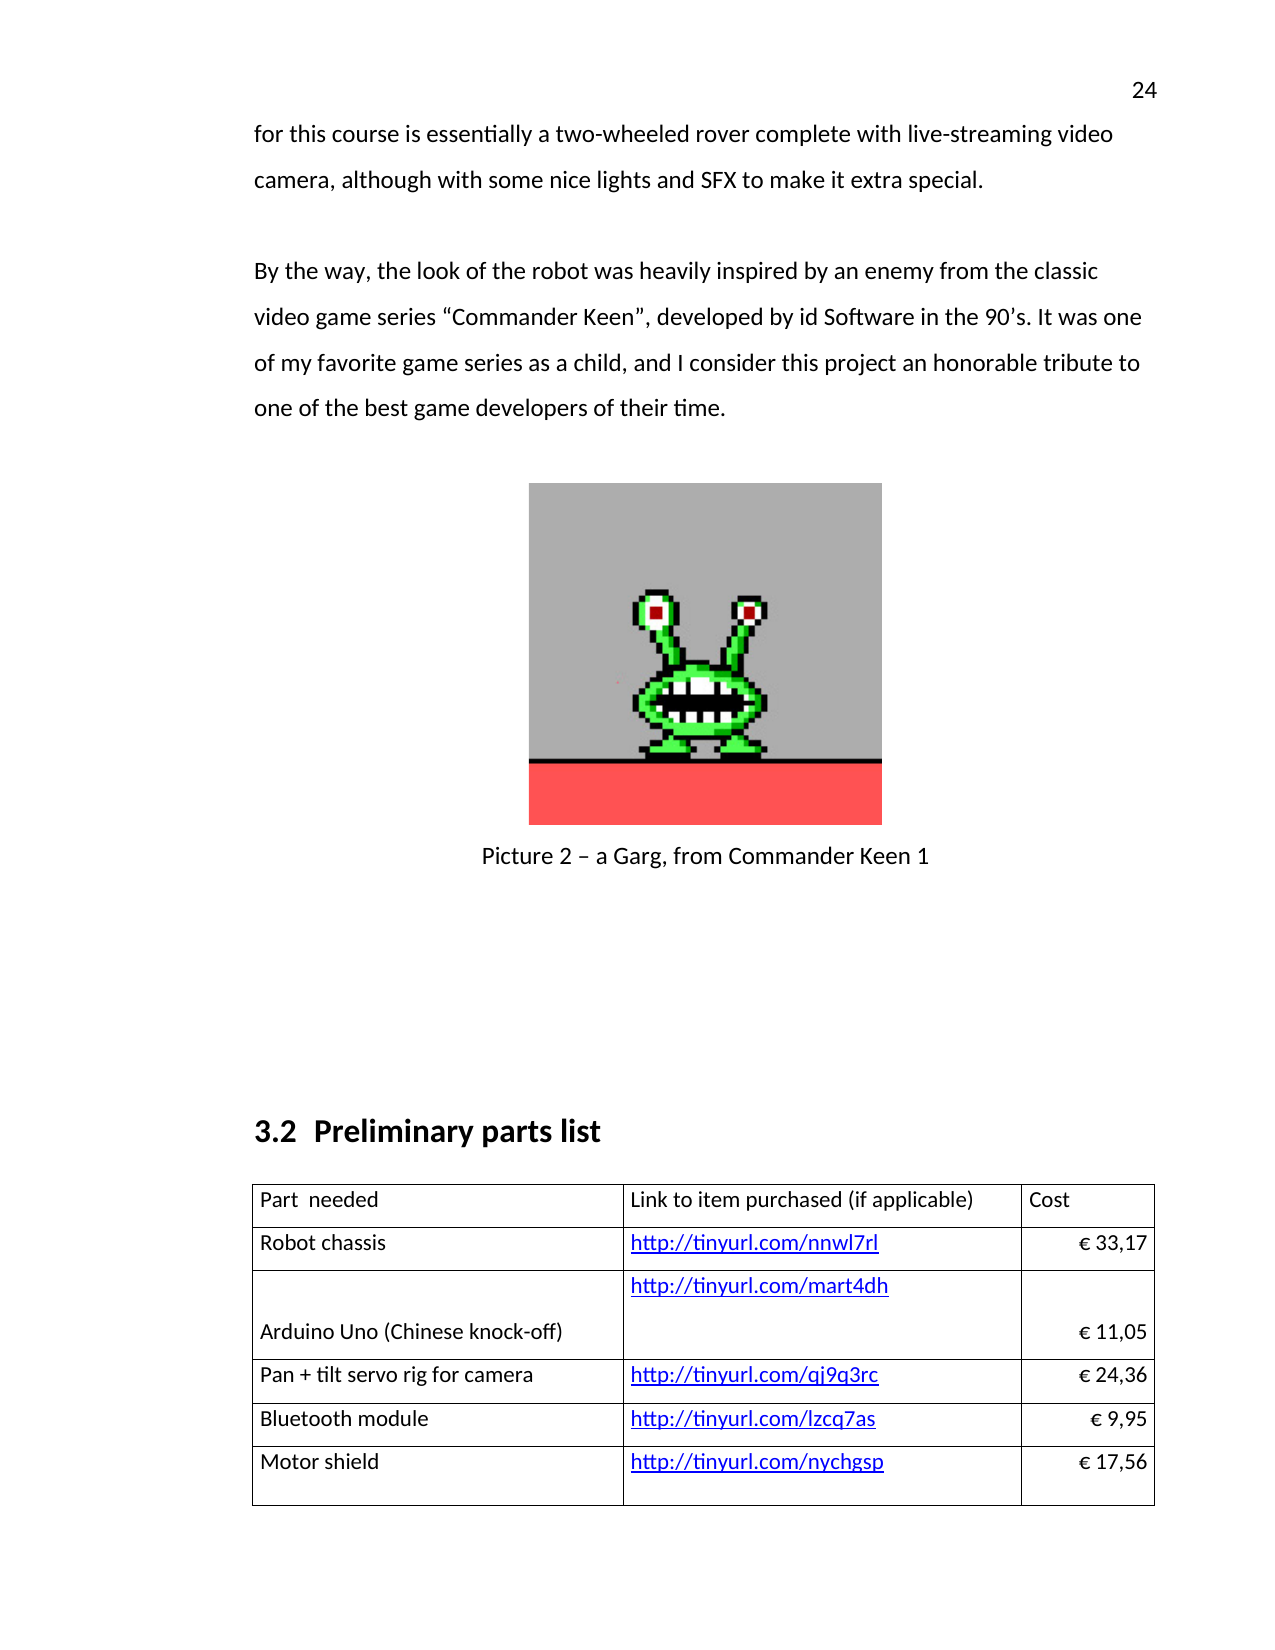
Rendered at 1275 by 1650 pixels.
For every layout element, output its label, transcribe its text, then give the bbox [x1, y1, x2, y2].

table_cell http://tinyurl.com/qj9q3rc [624, 1360, 1021, 1403]
picture [528, 483, 882, 825]
table_cell Arduino Uno (Chinese knock-off) [253, 1271, 623, 1359]
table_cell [624, 1447, 1021, 1505]
table_cell http://tinyurl.com/nnwl7rl [624, 1228, 1021, 1270]
table_cell Bluetooth module [253, 1404, 623, 1446]
table_cell http://tinyurl.com/mart4dh [624, 1271, 1021, 1359]
subtitle Preliminary parts list [254, 1110, 1157, 1151]
table_cell Pan + tilt servo rig for camera [253, 1360, 623, 1403]
table_header Part needed [253, 1185, 623, 1227]
table_cell Motor shield [253, 1447, 623, 1505]
table_cell € 33,17 [1022, 1228, 1154, 1270]
table_cell € 11,05 [1022, 1271, 1154, 1359]
table_cell € 24,36 [1022, 1360, 1154, 1403]
table_cell € 9,95 [1022, 1404, 1154, 1446]
table_header Link to item purchased (if applicable) [624, 1185, 1021, 1227]
table_cell Robot chassis [253, 1228, 623, 1270]
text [254, 118, 1157, 194]
table_cell € 17,56 [1022, 1447, 1154, 1505]
table_cell http://tinyurl.com/lzcq7as [624, 1404, 1021, 1446]
text By the way, the look of the robot was heavily inspired by an enemy from the classic video game series “Commander Keen”, developed by id Software in the 90’s. It was one of my favorite game series as a child, and I consider this project an honorable tribute to one of the best game developers of their time. [254, 255, 1157, 423]
table_header Cost [1022, 1185, 1154, 1227]
